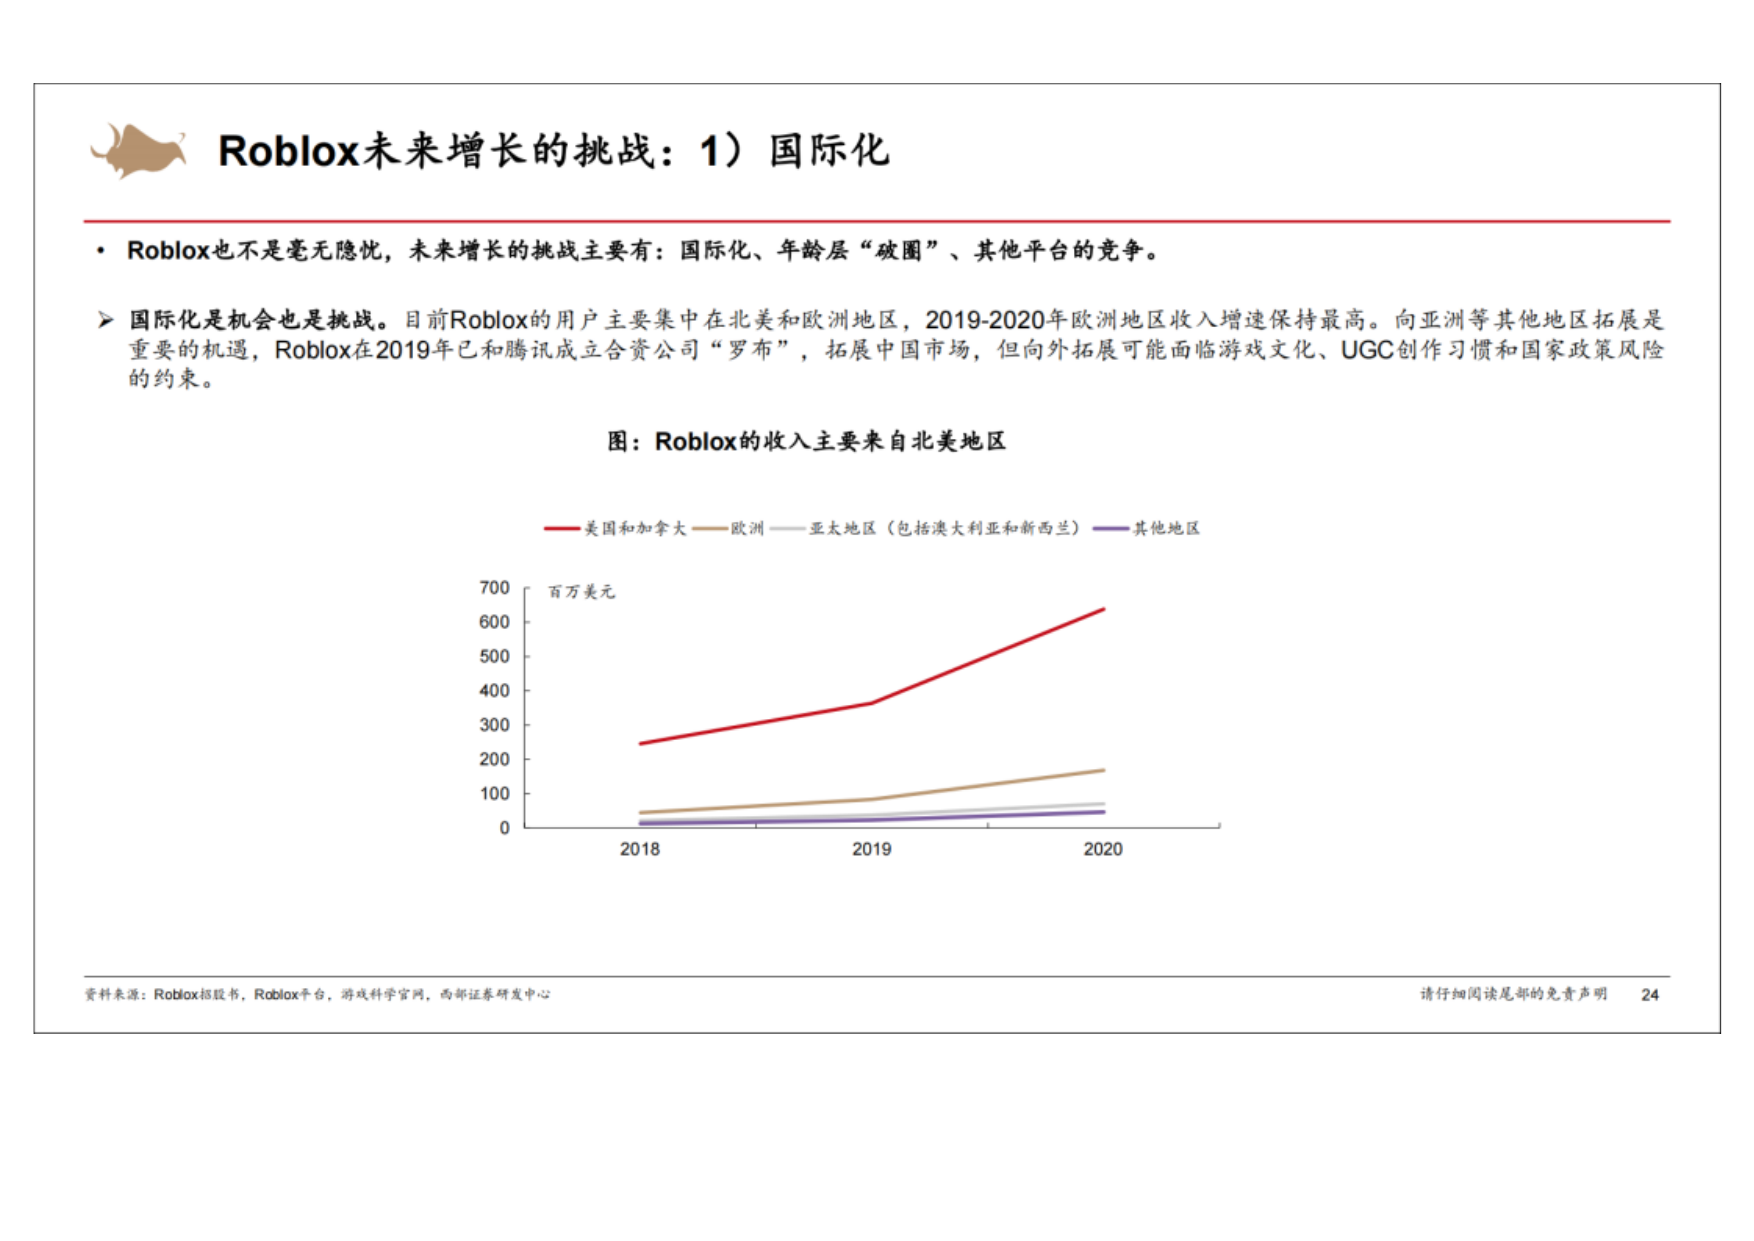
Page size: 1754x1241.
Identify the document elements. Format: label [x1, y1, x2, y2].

picture [33, 83, 1722, 1034]
